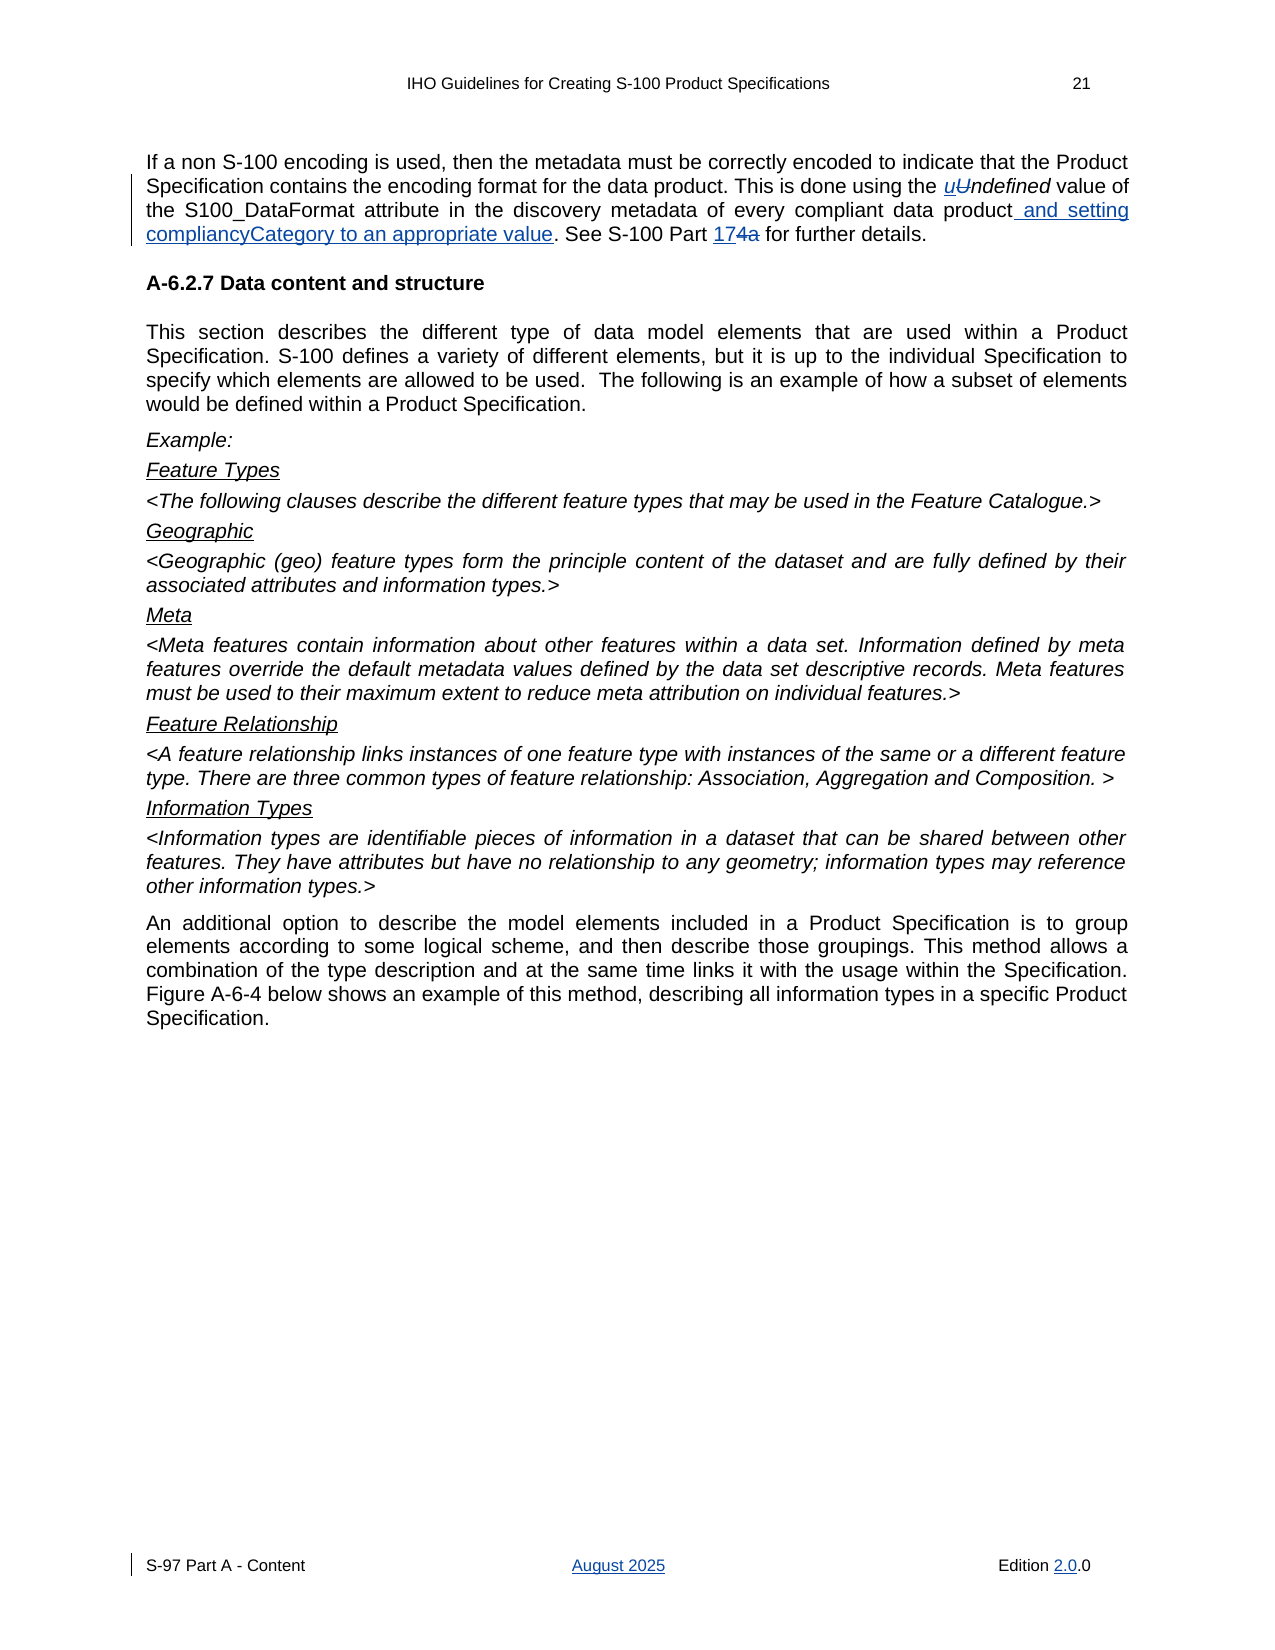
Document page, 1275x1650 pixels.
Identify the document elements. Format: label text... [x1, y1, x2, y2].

text <Meta features contain information about other features within a data set. Information defined by meta features override the default metadata values defined by the data set descriptive records. Meta features must be used to their maximum extent to reduce meta attribution on individual features.> [146, 633, 1129, 705]
text If a non S-100 encoding is used, then the metadata must be correctly encoded to indicate that the Product Specification contains the encoding format for the data product. This is done using the ndefined value of the S100_DataFormat attribute in the discovery metadata of every compliant data product. See S-100 Part for further details. [146, 150, 1129, 246]
subtitle Data content and structure [146, 271, 1129, 295]
text This section describes the different type of data model elements that are used within a Product Specification. S-100 defines a variety of different elements, but it is up to the individual Specification to specify which elements are allowed to be used. The following is an example of how a subset of elements would be defined within a Product Specification. [146, 320, 1129, 416]
text <The following clauses describe the different feature types that may be used in the Feature Catalogue.> [146, 488, 1129, 512]
text <Geographic (geo) feature types form the principle content of the dataset and are fully defined by their associated attributes and information types.> [146, 549, 1129, 597]
text <Information types are identifiable pieces of information in a dataset that can be shared between other features. They have attributes but have no relationship to any geometry; information types may reference other information types.> [146, 826, 1129, 898]
text Example: [146, 428, 1129, 452]
text Meta [146, 603, 1129, 627]
text An additional option to describe the model elements included in a Product Specification is to group elements according to some logical scheme, and then describe those groupings. This method allows a combination of the type description and at the same time links it with the usage within the Specification. Figure A-6-4 below shows an example of this method, describing all information types in a specific Product Specification. [146, 910, 1129, 1030]
text <A feature relationship links instances of one feature type with instances of the same or a different feature type. There are three common types of feature relationship: Association, Aggregation and Composition. > [146, 742, 1129, 789]
text Information Types [146, 796, 1129, 820]
text Feature Types [146, 458, 1129, 482]
text Geographic [146, 519, 1129, 543]
text Feature Relationship [146, 711, 1129, 735]
